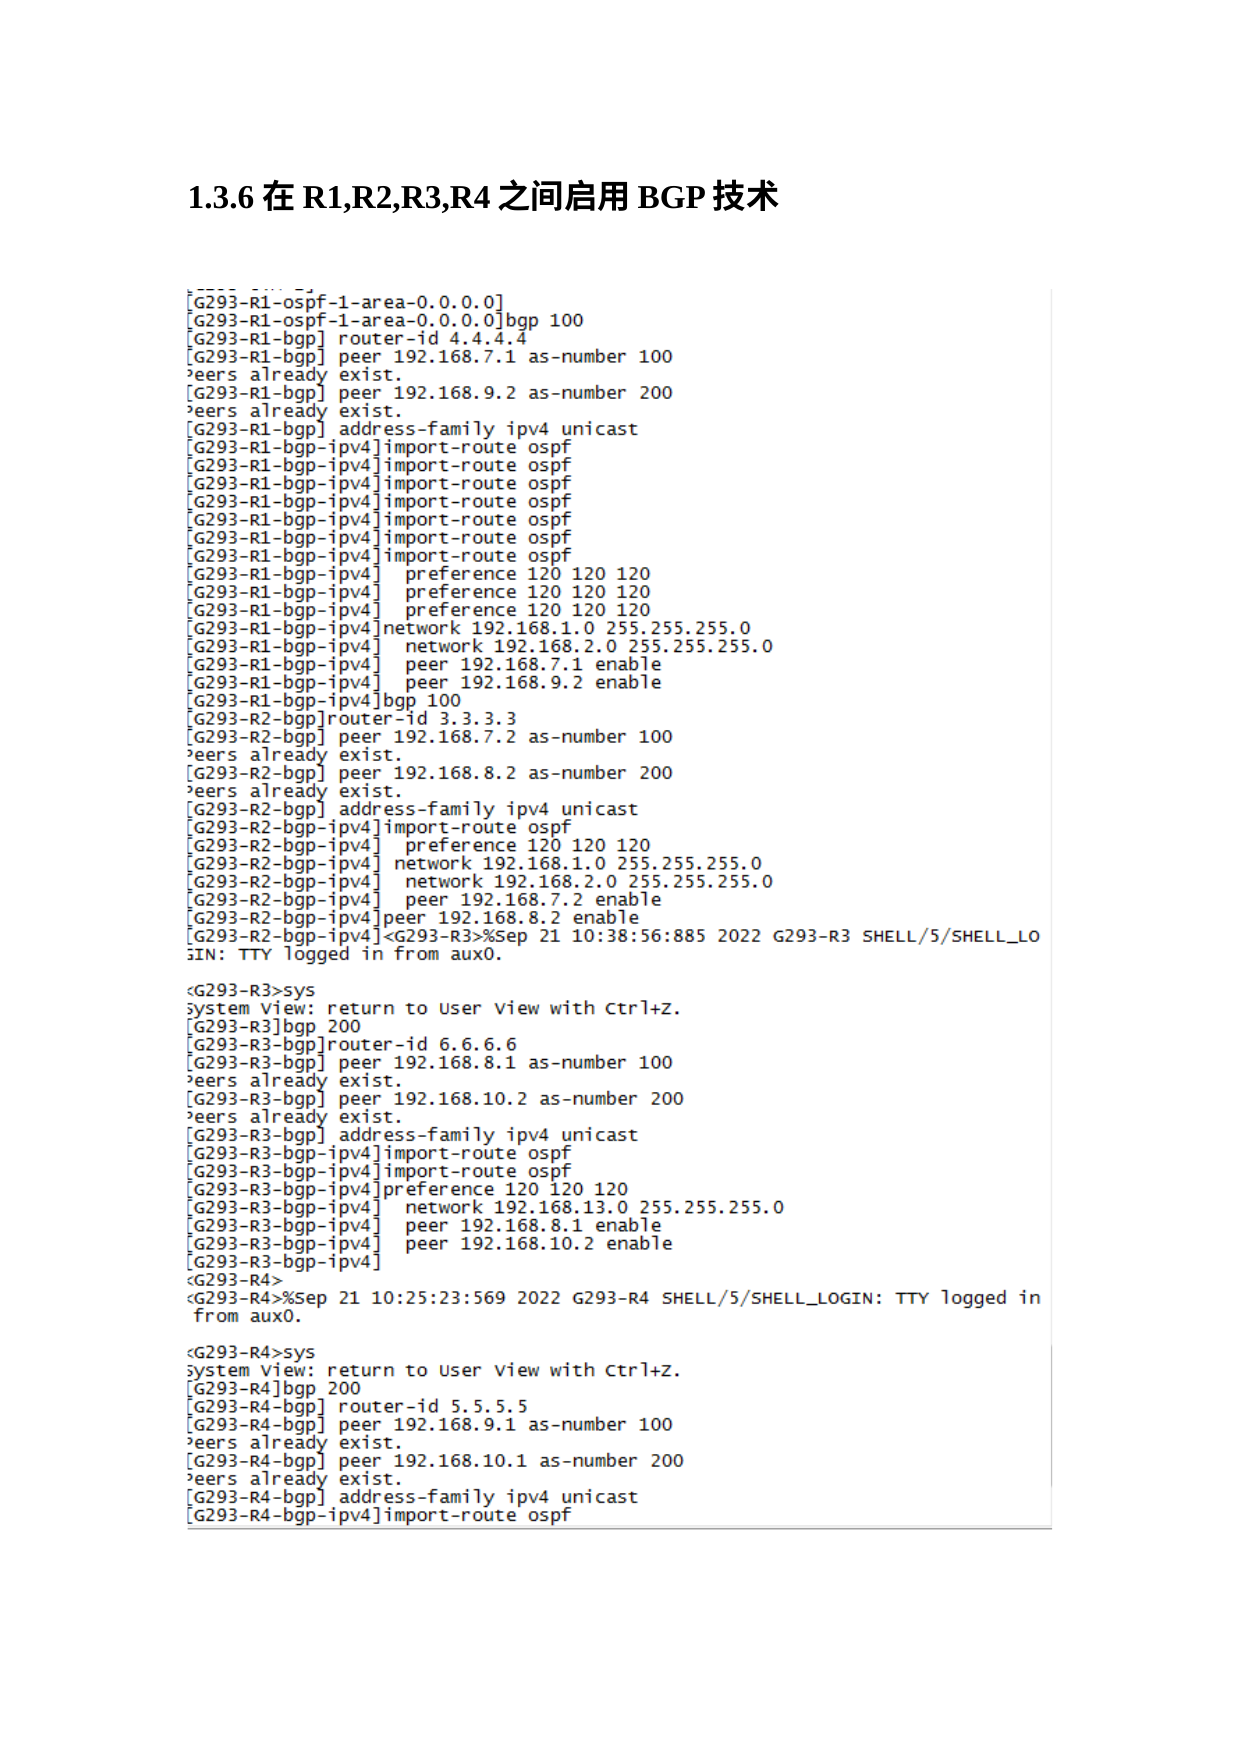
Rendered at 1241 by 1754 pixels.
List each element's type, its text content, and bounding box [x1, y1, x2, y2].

picture [187, 289, 1053, 1531]
subtitle 1.3.6 在R1,R2,R3,R4之间启用BGP技术 [187, 162, 1053, 227]
